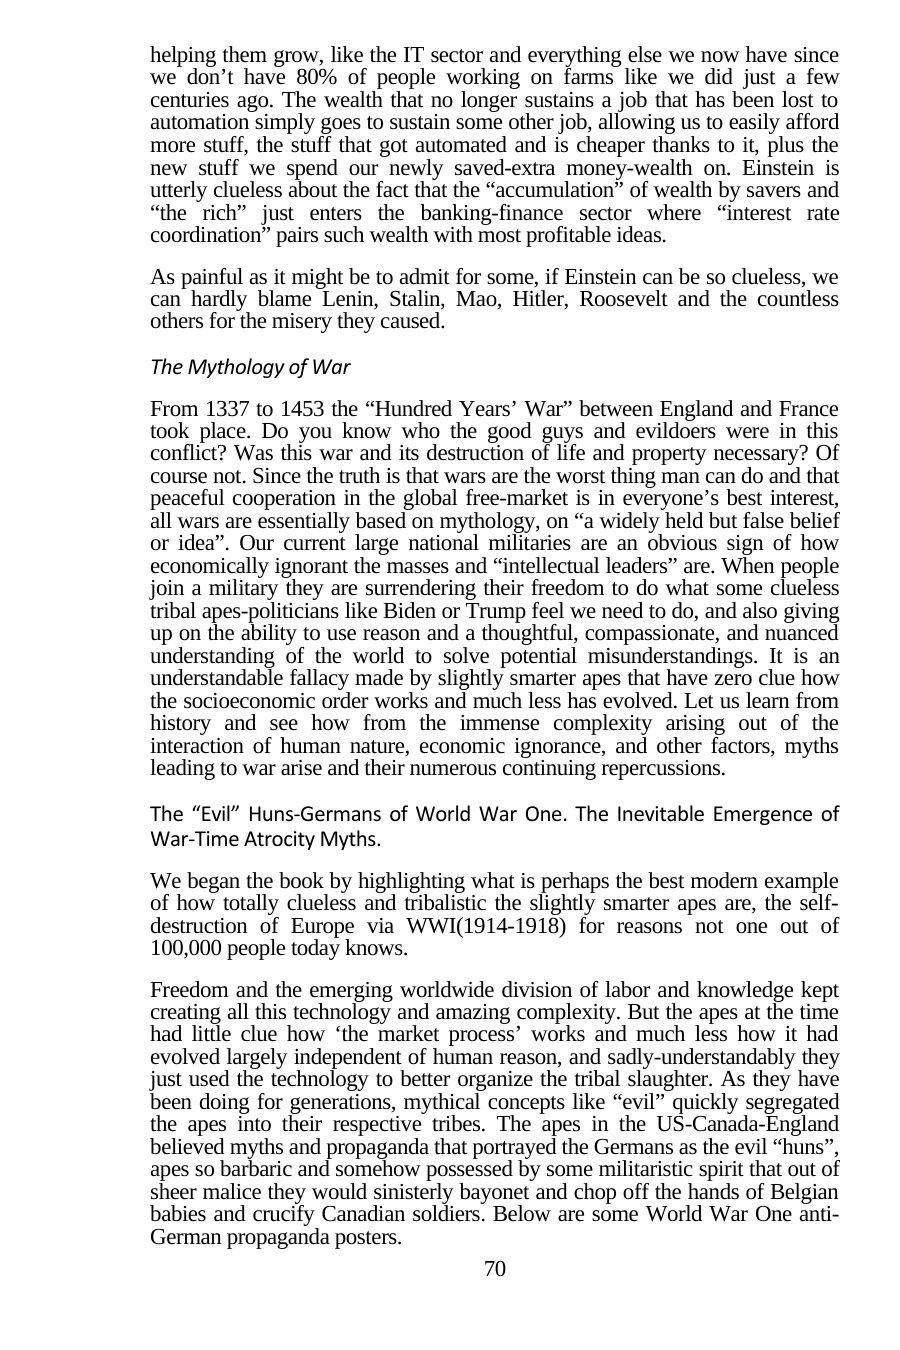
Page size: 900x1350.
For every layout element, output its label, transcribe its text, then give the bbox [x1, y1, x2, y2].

text Freedom and the emerging worldwide division of labor and knowledge kept creating all this technology and amazing complexity. But the apes at the time had little clue how ‘the market process’ works and much less how it had evolved largely independent of human reason, and sadly-understandably they just used the technology to better organize the tribal slaughter. As they have been doing for generations, mythical concepts like “evil” quickly segregated the apes into their respective tribes. The apes in the US-Canada-England believed myths and propaganda that portrayed the Germans as the evil “huns”, apes so barbaric and somehow possessed by some militaristic spirit that out of sheer malice they would sinisterly bayonet and chop off the hands of Belgian babies and crucify Canadian soldiers. Below are some World War One anti-German propaganda posters. [150, 979, 840, 1249]
subtitle The Mythology of War [150, 354, 840, 379]
text As painful as it might be to admit for some, if Einstein can be so clueless, we can hardly blame Lenin, Stalin, Mao, Hitler, Roosevelt and the countless others for the misery they caused. [150, 266, 840, 333]
text We began the book by highlighting what is perhaps the best modern example of how totally clueless and tribalistic the slightly smarter apes are, the self-destruction of Europe via WWI(1914-1918) for reasons not one out of 100,000 people today knows. [150, 871, 840, 961]
subtitle The “Evil” Huns-Germans of World War One. The Inevitable Emergence of War-Time Atrocity Myths. [150, 802, 840, 852]
text From 1337 to 1453 the “Hundred Years’ War” between England and France took place. Do you know who the good guys and evildoers were in this conflict? Was this war and its destruction of life and property necessary? Of course not. Since the truth is that wars are the worst thing man can do and that peaceful cooperation in the global free-market is in everyone’s best interest, all wars are essentially based on mythology, on “a widely held but false belief or idea”. Our current large national militaries are an obvious sign of how economically ignorant the masses and “intellectual leaders” are. When people join a military they are surrendering their freedom to do what some clueless tribal apes-politicians like Biden or Trump feel we need to do, and also giving up on the ability to use reason and a thoughtful, compassionate, and nuanced understanding of the world to solve potential misunderstandings. It is an understandable fallacy made by slightly smarter apes that have zero clue how the socioeconomic order works and much less has evolved. Let us learn from history and see how from the immense complexity arising out of the interaction of human nature, economic ignorance, and other factors, myths leading to war arise and their numerous continuing repercussions. [150, 398, 840, 781]
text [150, 45, 840, 247]
